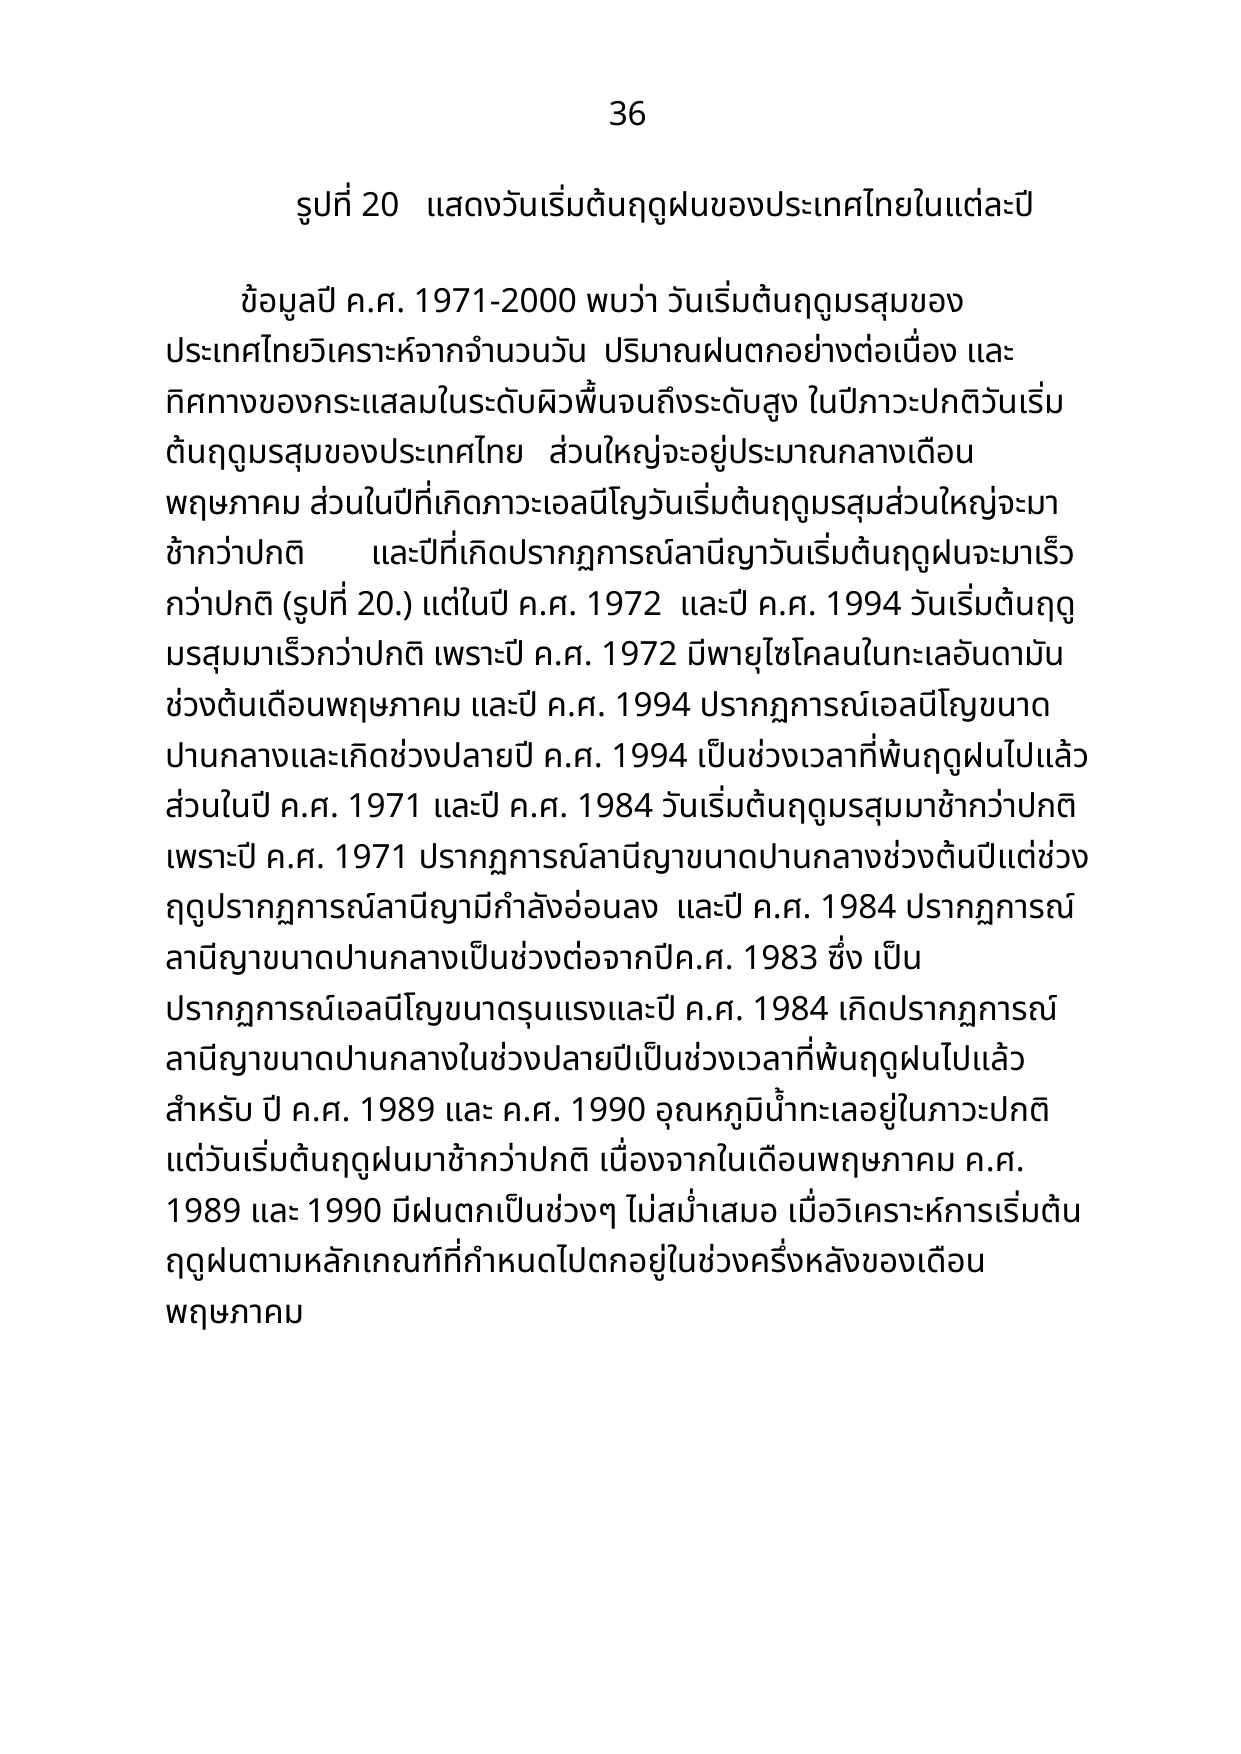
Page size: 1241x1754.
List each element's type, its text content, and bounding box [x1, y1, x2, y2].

text ข้อมูลปี ค.ศ. 1971-2000 พบว่า วันเริ่มต้นฤดูมรสุมของประเทศไทยวิเคราะห์จากจำนวนวัน ปริมาณฝนตกอย่างต่อเนื่อง และทิศทางของกระแสลมในระดับผิวพื้นจนถึงระดับสูง ในปีภาวะปกติวันเริ่มต้นฤดูมรสุมของประเทศไทย ส่วนใหญ่จะอยู่ประมาณกลางเดือนพฤษภาคม ส่วนในปีที่เกิดภาวะเอลนีโญวันเริ่มต้นฤดูมรสุมส่วนใหญ่จะมาช้ากว่าปกติ และปีที่เกิดปรากฏการณ์ลานีญาวันเริ่มต้นฤดูฝนจะมาเร็วกว่าปกติ (รูปที่ 20.) แต่ในปี ค.ศ. 1972 และปี ค.ศ. 1994 วันเริ่มต้นฤดูมรสุมมาเร็วกว่าปกติ เพราะปี ค.ศ. 1972 มีพายุไซโคลนในทะเลอันดามันช่วงต้นเดือนพฤษภาคม และปี ค.ศ. 1994 ปรากฏการณ์เอลนีโญขนาดปานกลางและเกิดช่วงปลายปี ค.ศ. 1994 เป็นช่วงเวลาที่พ้นฤดูฝนไปแล้ว ส่วนในปี ค.ศ. 1971 และปี ค.ศ. 1984 วันเริ่มต้นฤดูมรสุมมาช้ากว่าปกติ เพราะปี ค.ศ. 1971 ปรากฏการณ์ลานีญาขนาดปานกลางช่วงต้นปีแต่ช่วงฤดูปรากฏการณ์ลานีญามีกำลังอ่อนลง และปี ค.ศ. 1984 ปรากฏการณ์ลานีญาขนาดปานกลางเป็นช่วงต่อจากปีค.ศ. 1983 ซึ่ง เป็นปรากฏการณ์เอลนีโญขนาดรุนแรงและปี ค.ศ. 1984 เกิดปรากฏการณ์ลานีญาขนาดปานกลางในช่วงปลายปีเป็นช่วงเวลาที่พ้นฤดูฝนไปแล้ว สำหรับ ปี ค.ศ. 1989 และ ค.ศ. 1990 อุณหภูมิน้ำทะเลอยู่ในภาวะปกติ แต่วันเริ่มต้นฤดูฝนมาช้ากว่าปกติ เนื่องจากในเดือนพฤษภาคม ค.ศ. 1989 และ1990 มีฝนตกเป็นช่วงๆ ไม่สม่ำเสมอ เมื่อวิเคราะห์การเริ่มต้นฤดูฝนตามหลักเกณฑ์ที่กำหนดไปตกอยู่ในช่วงครึ่งหลังของเดือนพฤษภาคม [165, 277, 1090, 1338]
list รูปที่ 20 แสดงวันเริ่มต้นฤดูฝนของประเทศไทยในแต่ละปี [240, 181, 1090, 231]
